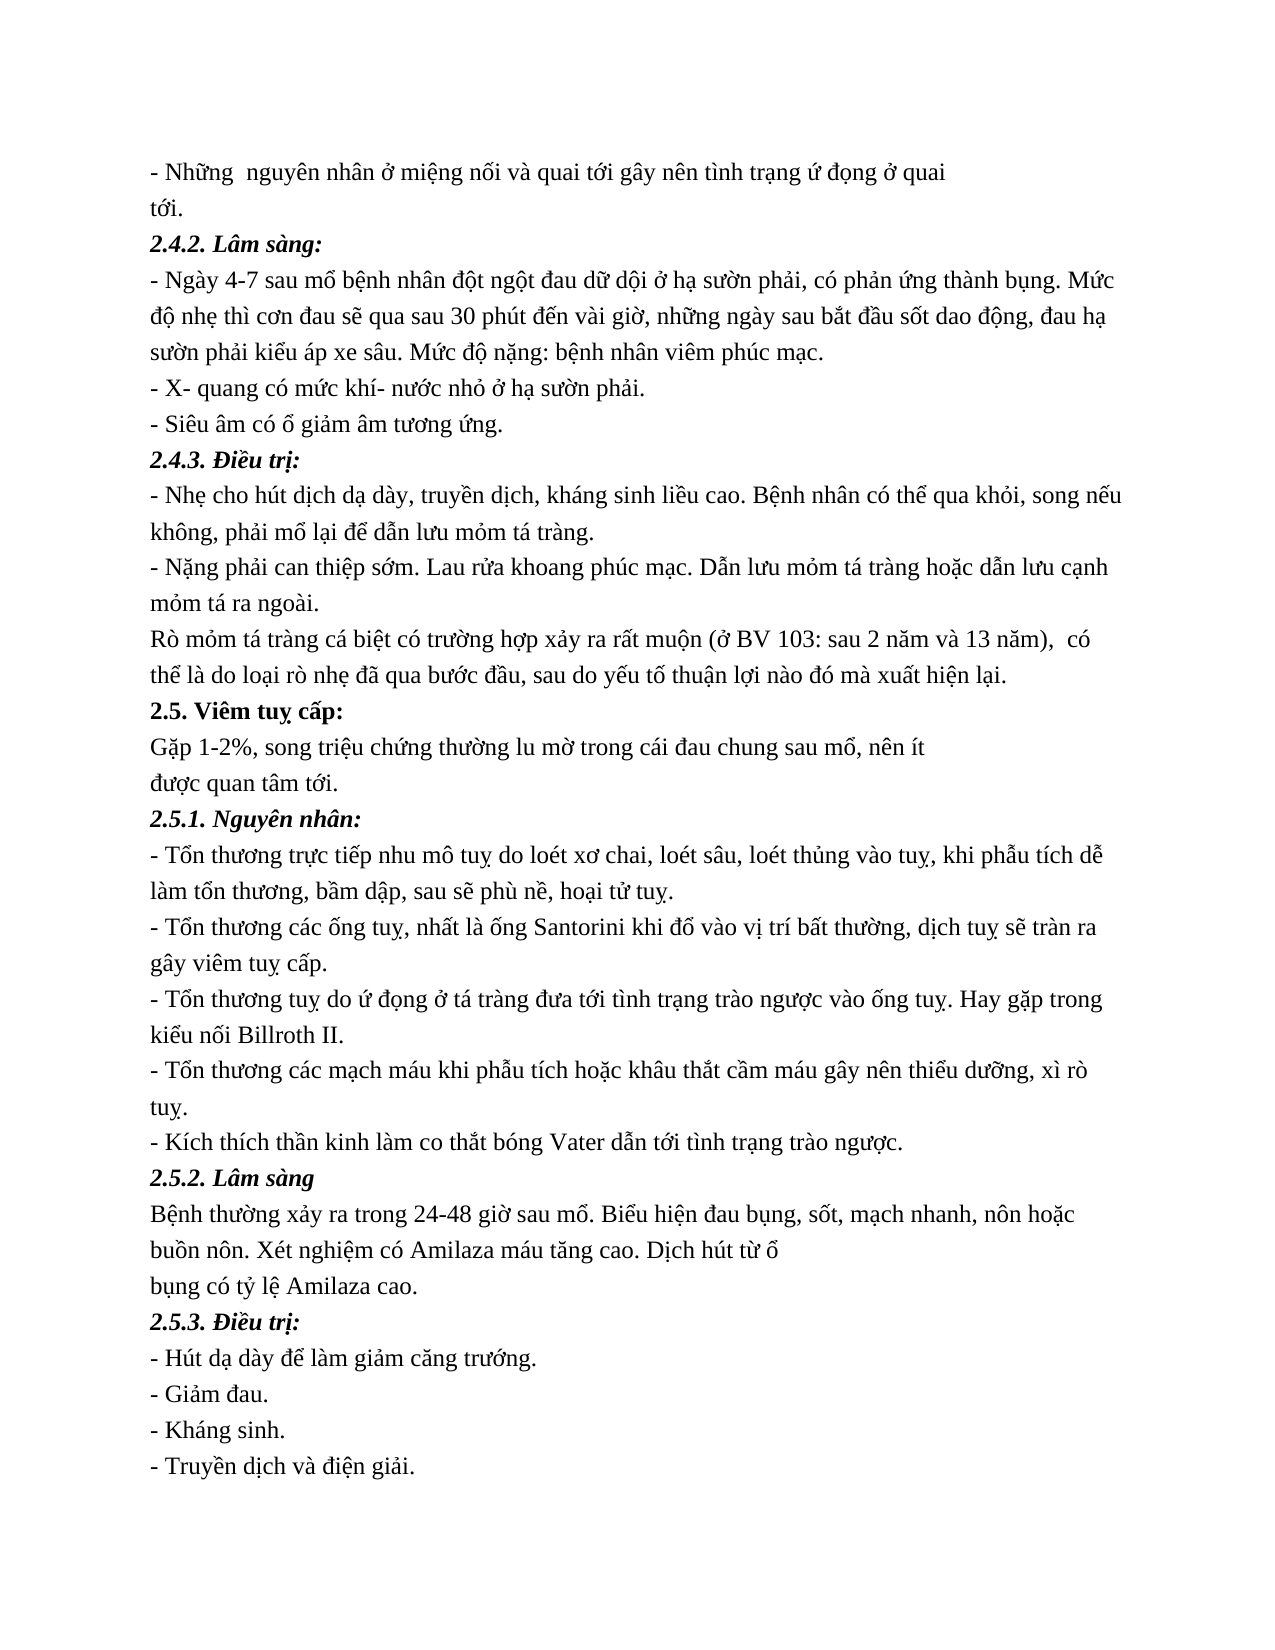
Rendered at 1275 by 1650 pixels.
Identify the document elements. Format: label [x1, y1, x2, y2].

table_header [150, 150, 1125, 1480]
